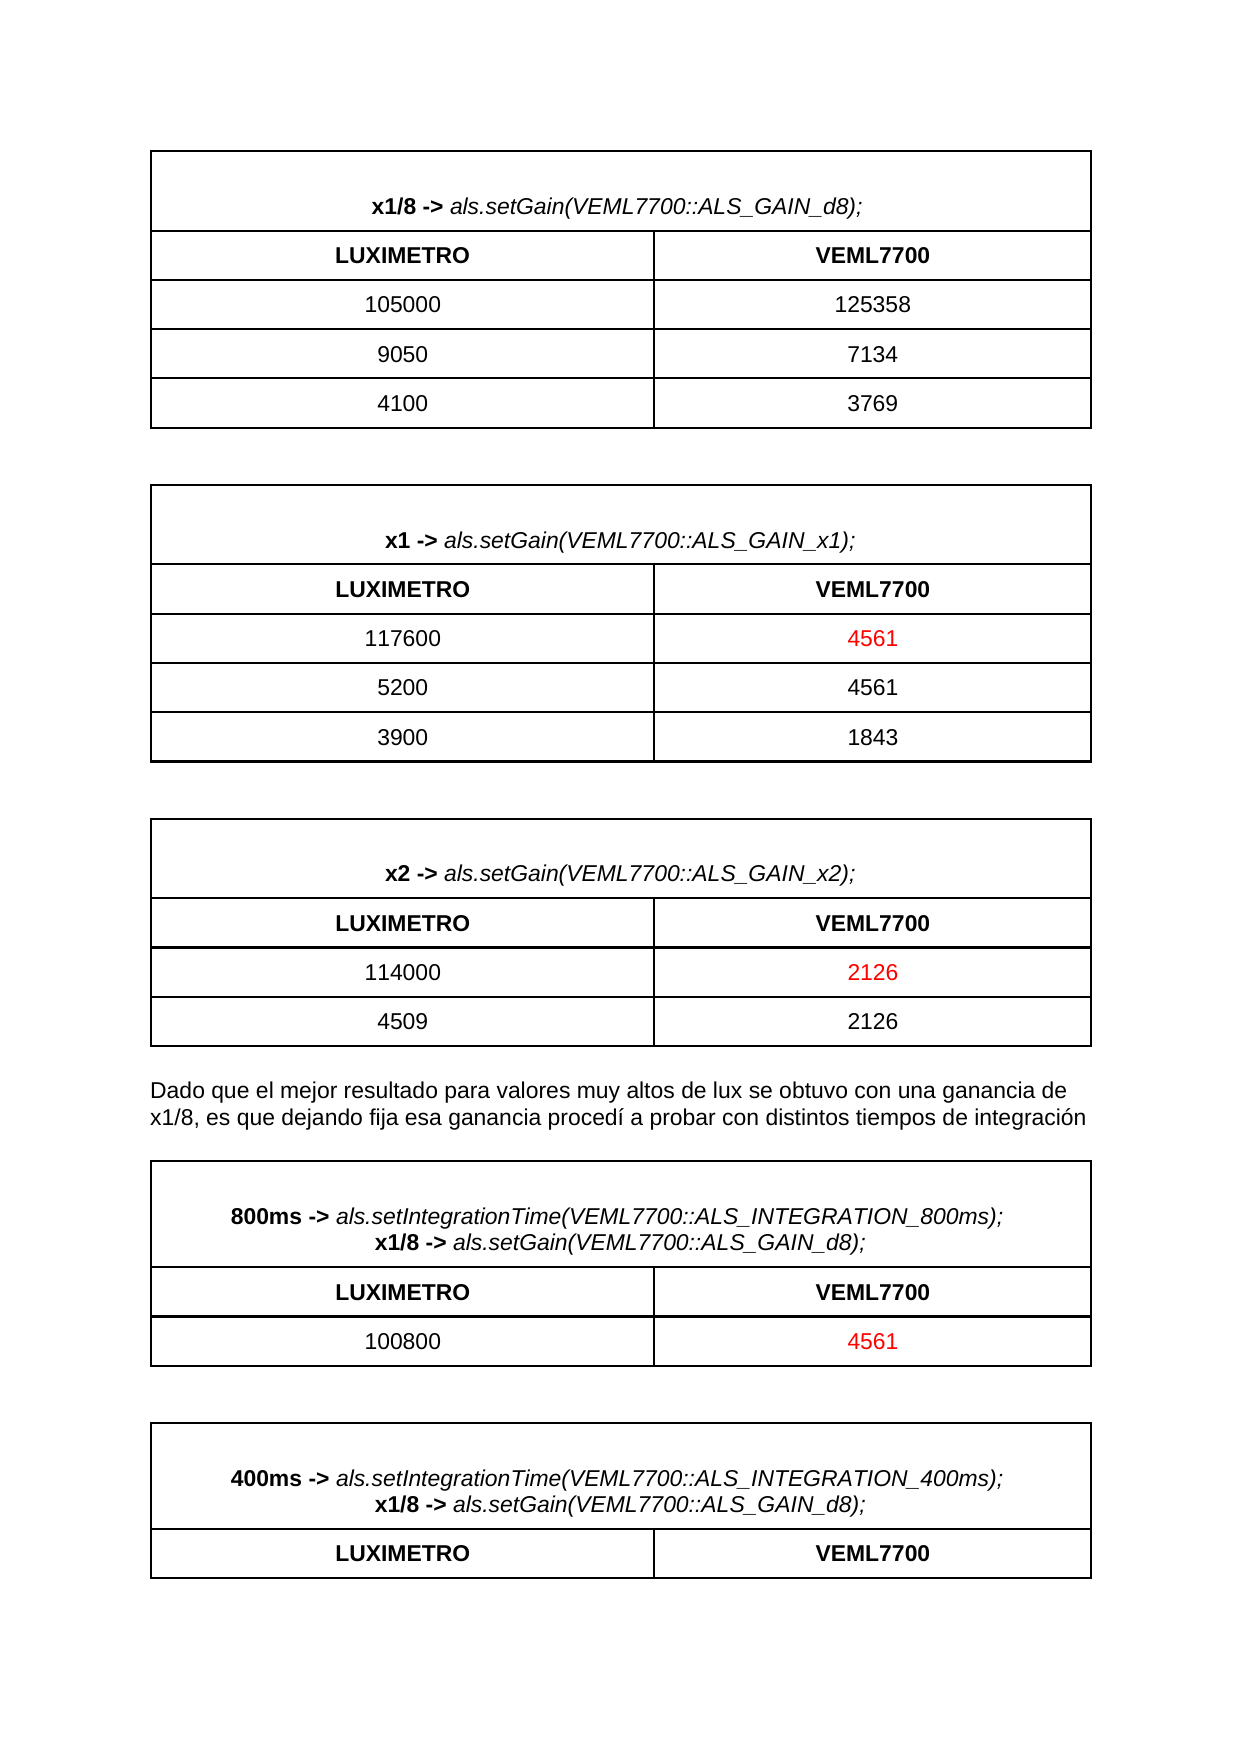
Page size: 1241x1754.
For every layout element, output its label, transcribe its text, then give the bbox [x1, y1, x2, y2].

table_cell 105000 [152, 281, 653, 328]
table_cell 7134 [655, 330, 1090, 377]
table_cell LUXIMETRO [152, 1530, 653, 1577]
table_cell 4561 [655, 1318, 1090, 1364]
table_header x2 -> als.setGain(VEML7700::ALS_GAIN_x2); [152, 820, 1090, 897]
text Dado que el mejor resultado para valores muy altos de lux se obtuvo con una ganancia de x1/8, es que dejando fija esa ganancia procedí a probar con distintos tiempos de integración [150, 1077, 1090, 1130]
table_cell VEML7700 [655, 565, 1090, 613]
table_header 400ms -> als.setIntegrationTime(VEML7700::ALS_INTEGRATION_400ms); x1/8 -> als.setGain(VEML7700::ALS_GAIN_d8); [152, 1424, 1090, 1528]
table_cell 4561 [655, 664, 1090, 711]
table_header x1/8 -> als.setGain(VEML7700::ALS_GAIN_d8); [152, 152, 1090, 229]
table_cell VEML7700 [655, 1530, 1090, 1577]
table_cell LUXIMETRO [152, 1268, 653, 1315]
table_cell 9050 [152, 330, 653, 377]
table_cell 1843 [655, 713, 1090, 760]
table_cell 3769 [655, 379, 1090, 427]
table_cell LUXIMETRO [152, 232, 653, 279]
table_cell 4509 [152, 998, 653, 1045]
table_cell 4100 [152, 379, 653, 427]
table_cell 2126 [655, 949, 1090, 996]
table_cell 3900 [152, 713, 653, 760]
table_cell 4561 [655, 615, 1090, 662]
table_cell LUXIMETRO [152, 899, 653, 946]
table_cell 100800 [152, 1318, 653, 1364]
table_cell 117600 [152, 615, 653, 662]
table_cell 114000 [152, 949, 653, 996]
table_header x1 -> als.setGain(VEML7700::ALS_GAIN_x1); [152, 486, 1090, 563]
table_cell 5200 [152, 664, 653, 711]
table_cell 2126 [655, 998, 1090, 1045]
table_header 800ms -> als.setIntegrationTime(VEML7700::ALS_INTEGRATION_800ms); x1/8 -> als.setGain(VEML7700::ALS_GAIN_d8); [152, 1162, 1090, 1266]
table_cell VEML7700 [655, 232, 1090, 279]
table_cell LUXIMETRO [152, 565, 653, 613]
table_cell VEML7700 [655, 899, 1090, 946]
table_cell 125358 [655, 281, 1090, 328]
table_cell VEML7700 [655, 1268, 1090, 1315]
